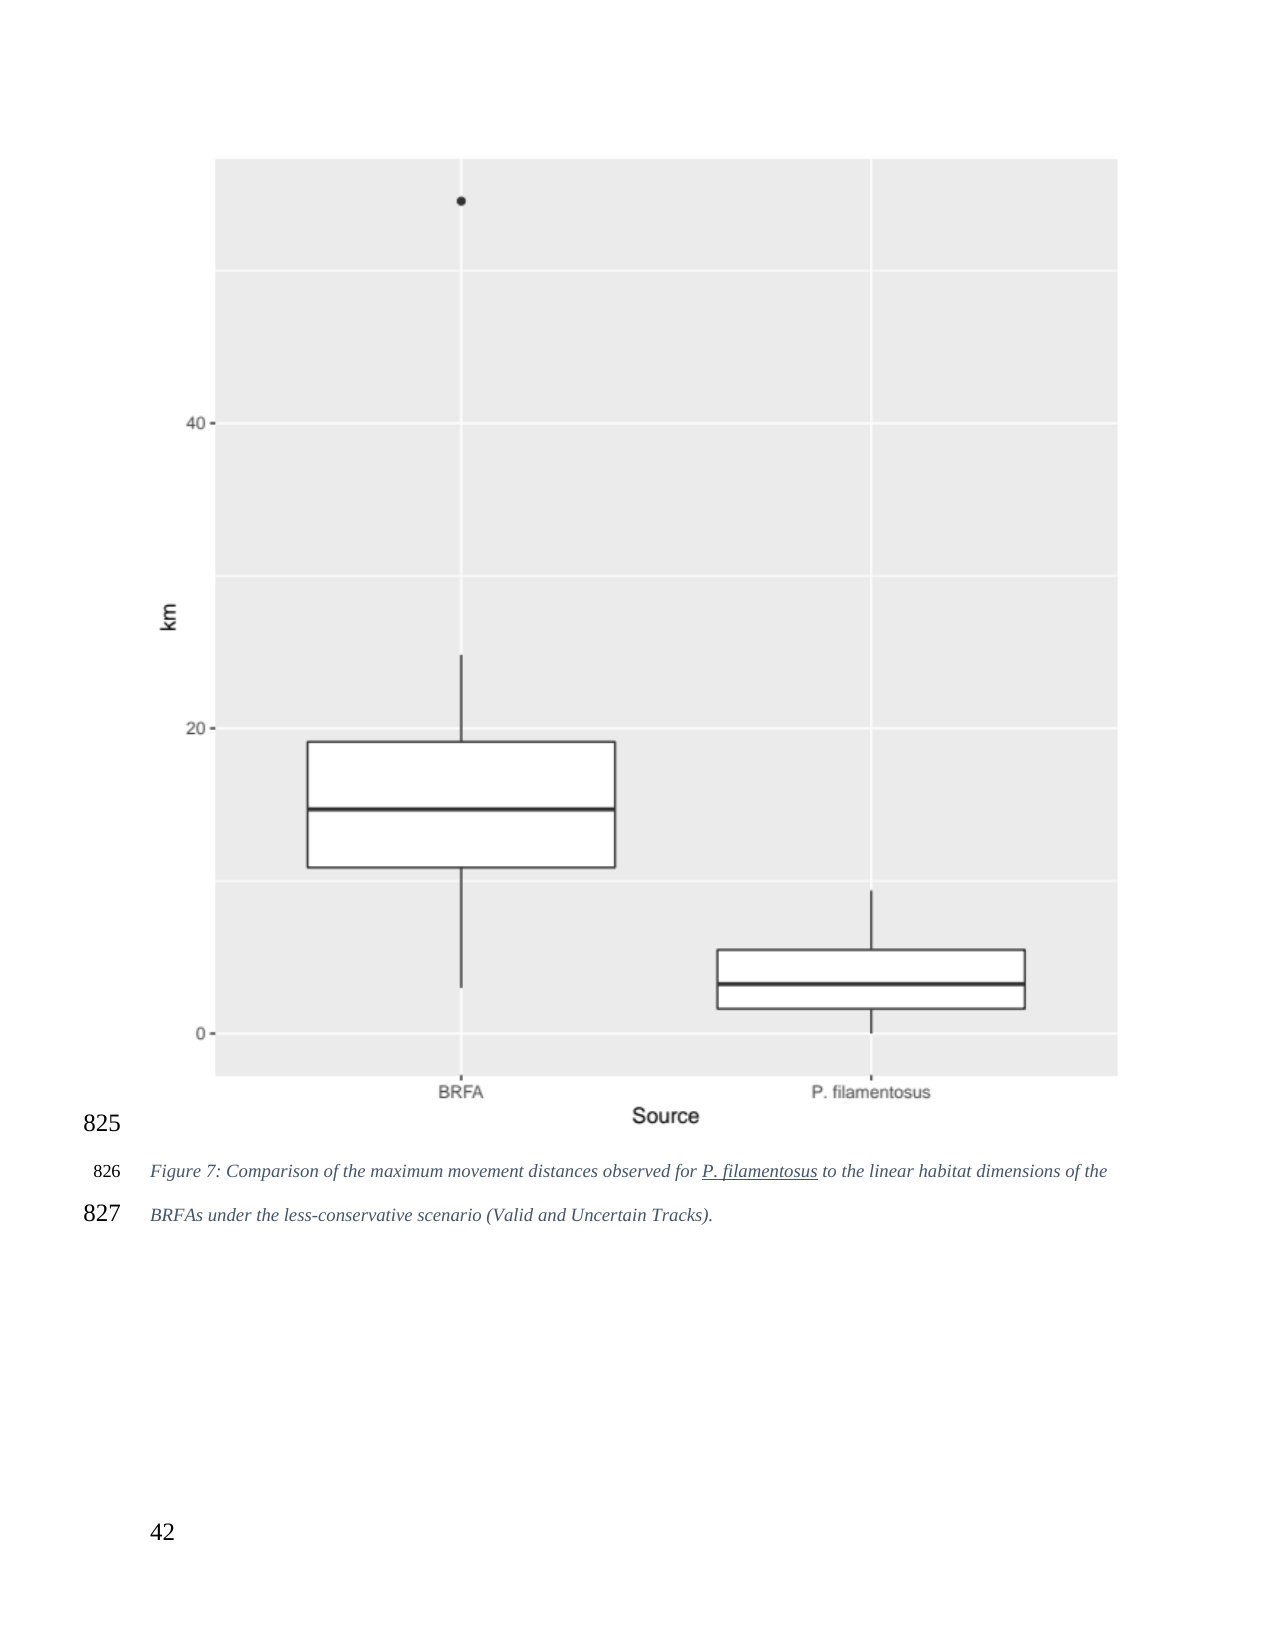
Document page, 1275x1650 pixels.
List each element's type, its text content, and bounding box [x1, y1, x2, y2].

text Figure 7: Comparison of the maximum movement distances observed for P. filamentosus to the linear habitat dimensions of the BRFAs under the less-conservative scenario (Valid and Uncertain Tracks). [150, 1160, 1125, 1225]
